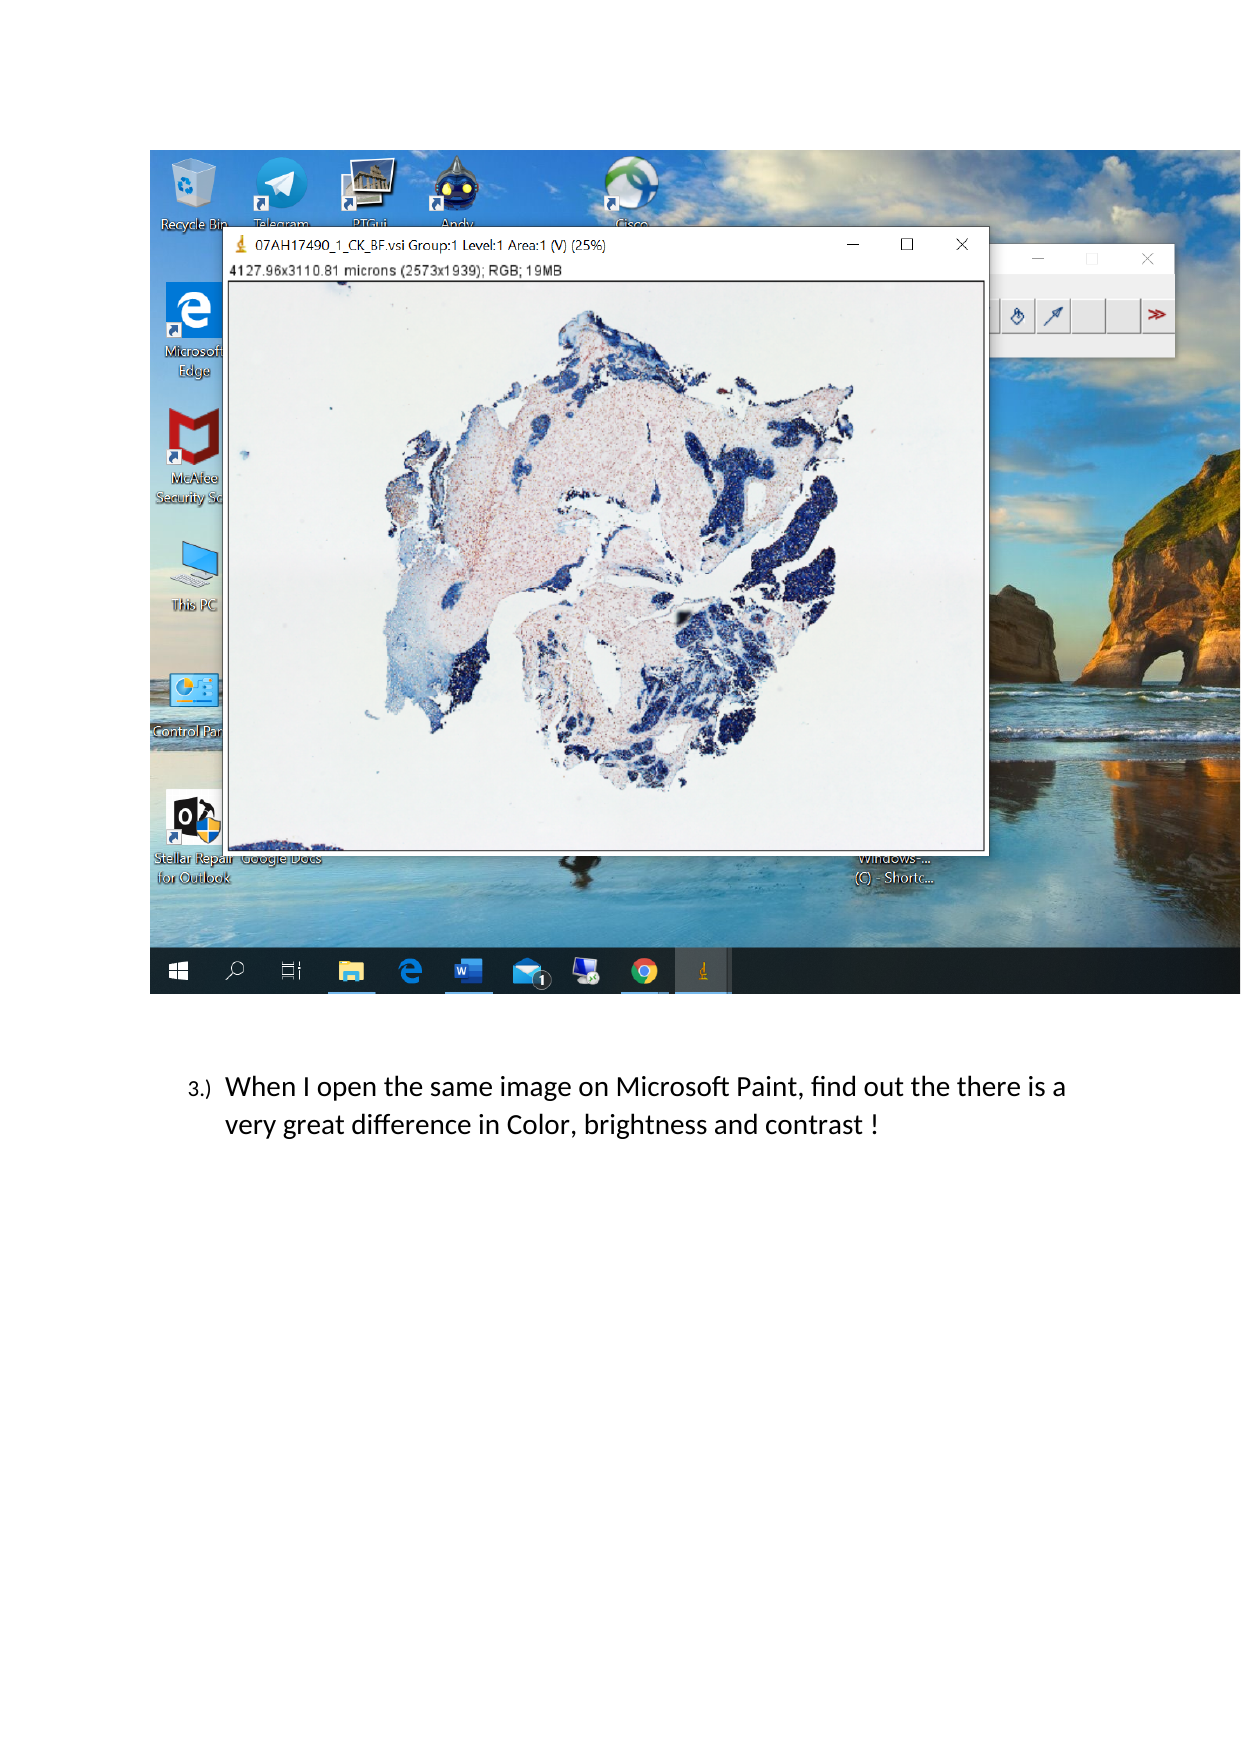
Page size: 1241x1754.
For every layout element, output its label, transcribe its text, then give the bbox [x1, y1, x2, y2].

list When I open the same image on Microsoft Paint, find out the there is a very great difference in Color, brightness and contrast ! [187, 1068, 1090, 1142]
picture [150, 150, 1241, 994]
